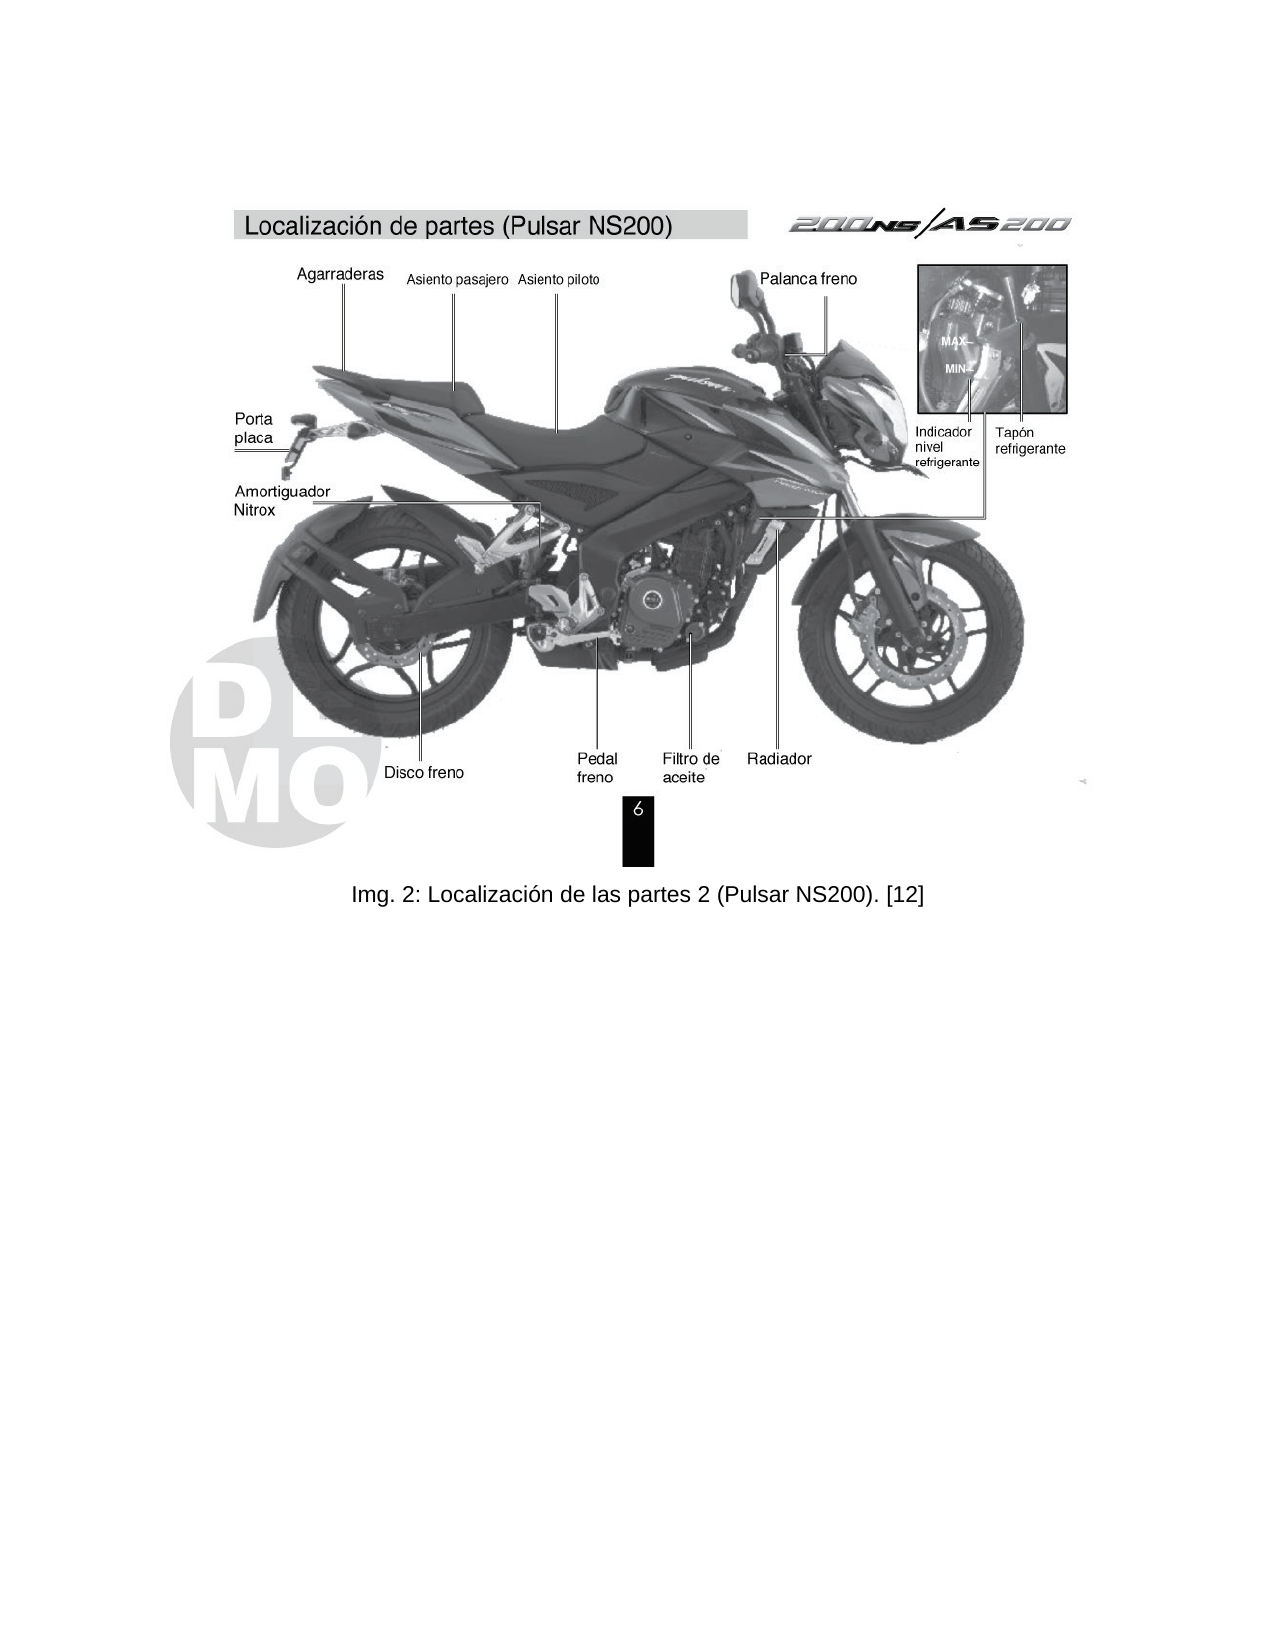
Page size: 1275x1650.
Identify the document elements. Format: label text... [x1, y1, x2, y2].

list Img. 2: Localización de las partes 2 (Pulsar NS200). [12] [150, 881, 1125, 907]
picture [150, 150, 1125, 867]
